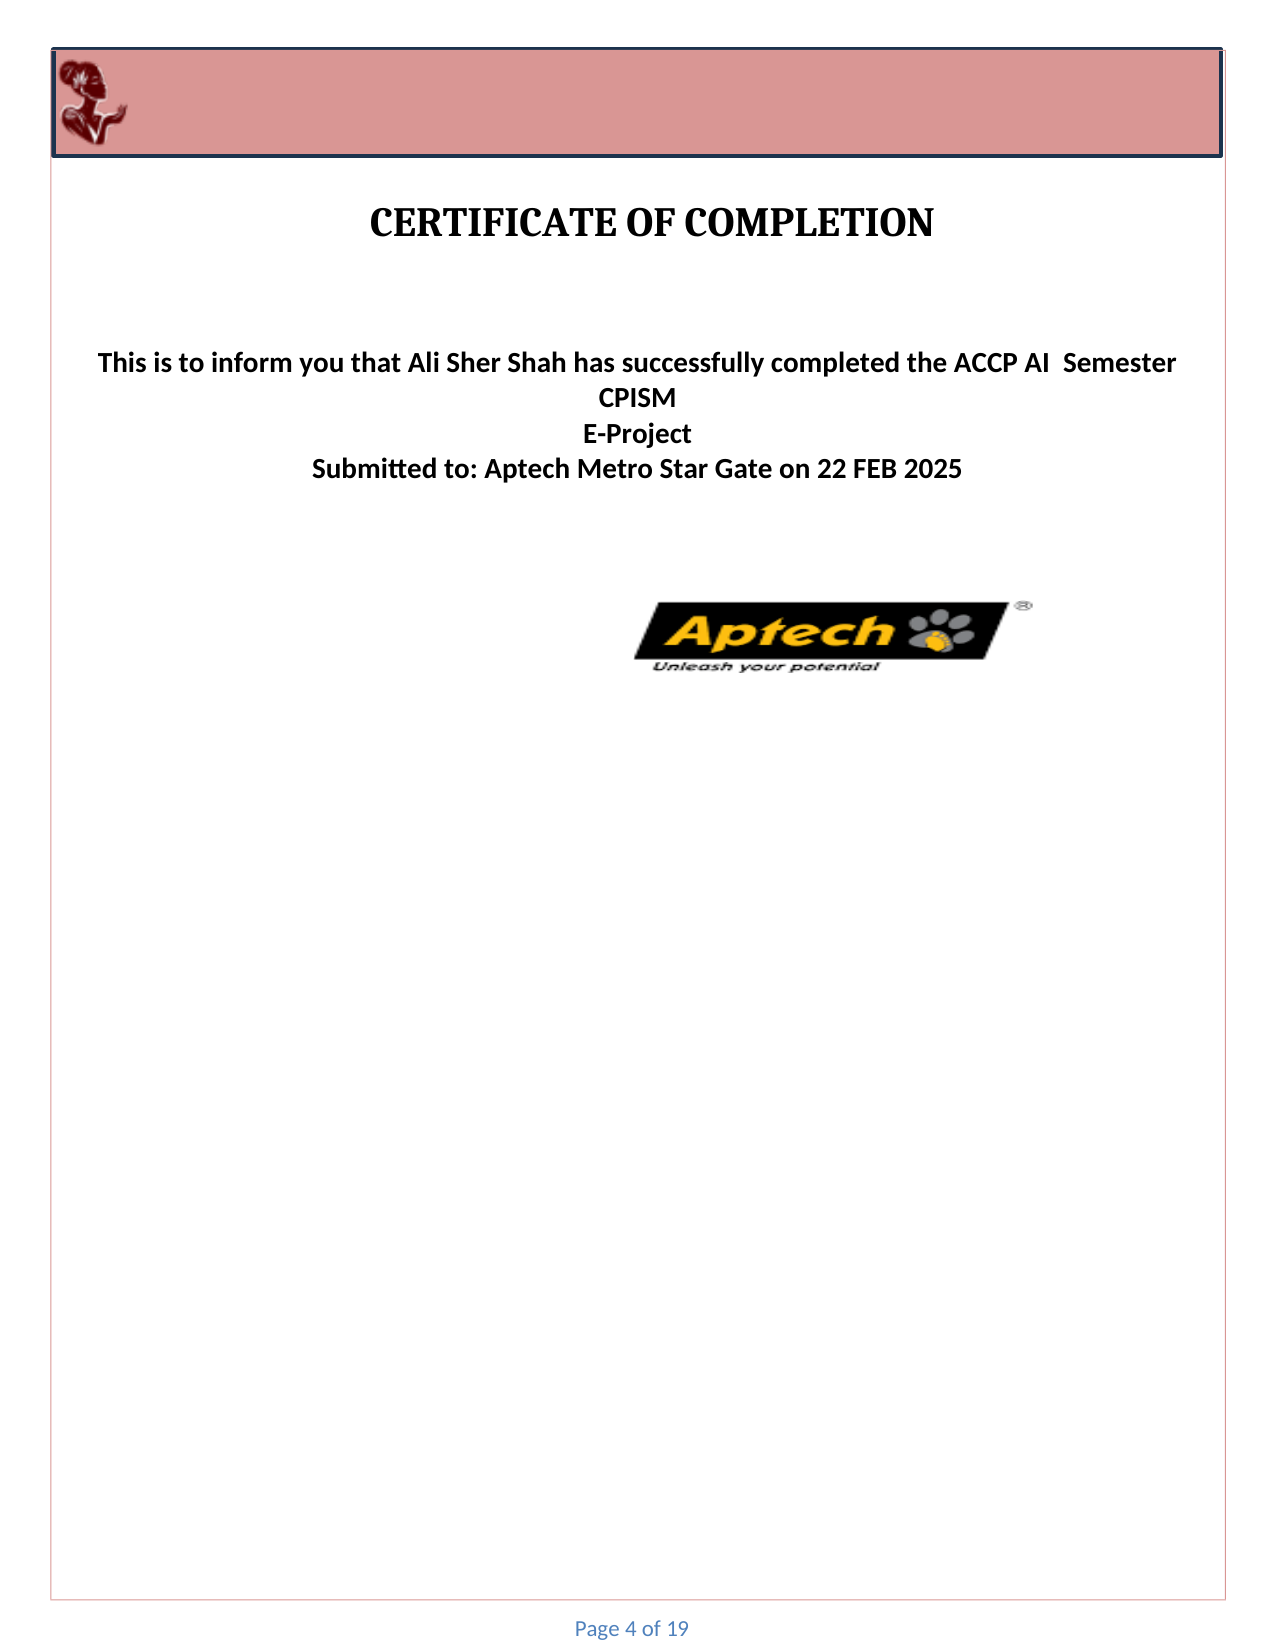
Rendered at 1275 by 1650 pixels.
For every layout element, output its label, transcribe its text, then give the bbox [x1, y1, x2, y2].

text This is to inform you that Ali Sher Shah has successfully completed the ACCP AI Semester [75, 344, 1200, 379]
text CPISM [75, 379, 1200, 415]
picture [633, 600, 1033, 673]
text E-Project [75, 415, 1200, 451]
picture [53, 55, 134, 149]
subtitle CERTIFICATE OF COMPLETION [105, 199, 1200, 247]
text Submitted to: Aptech Metro Star Gate on 22 FEB 2025 [75, 451, 1200, 486]
